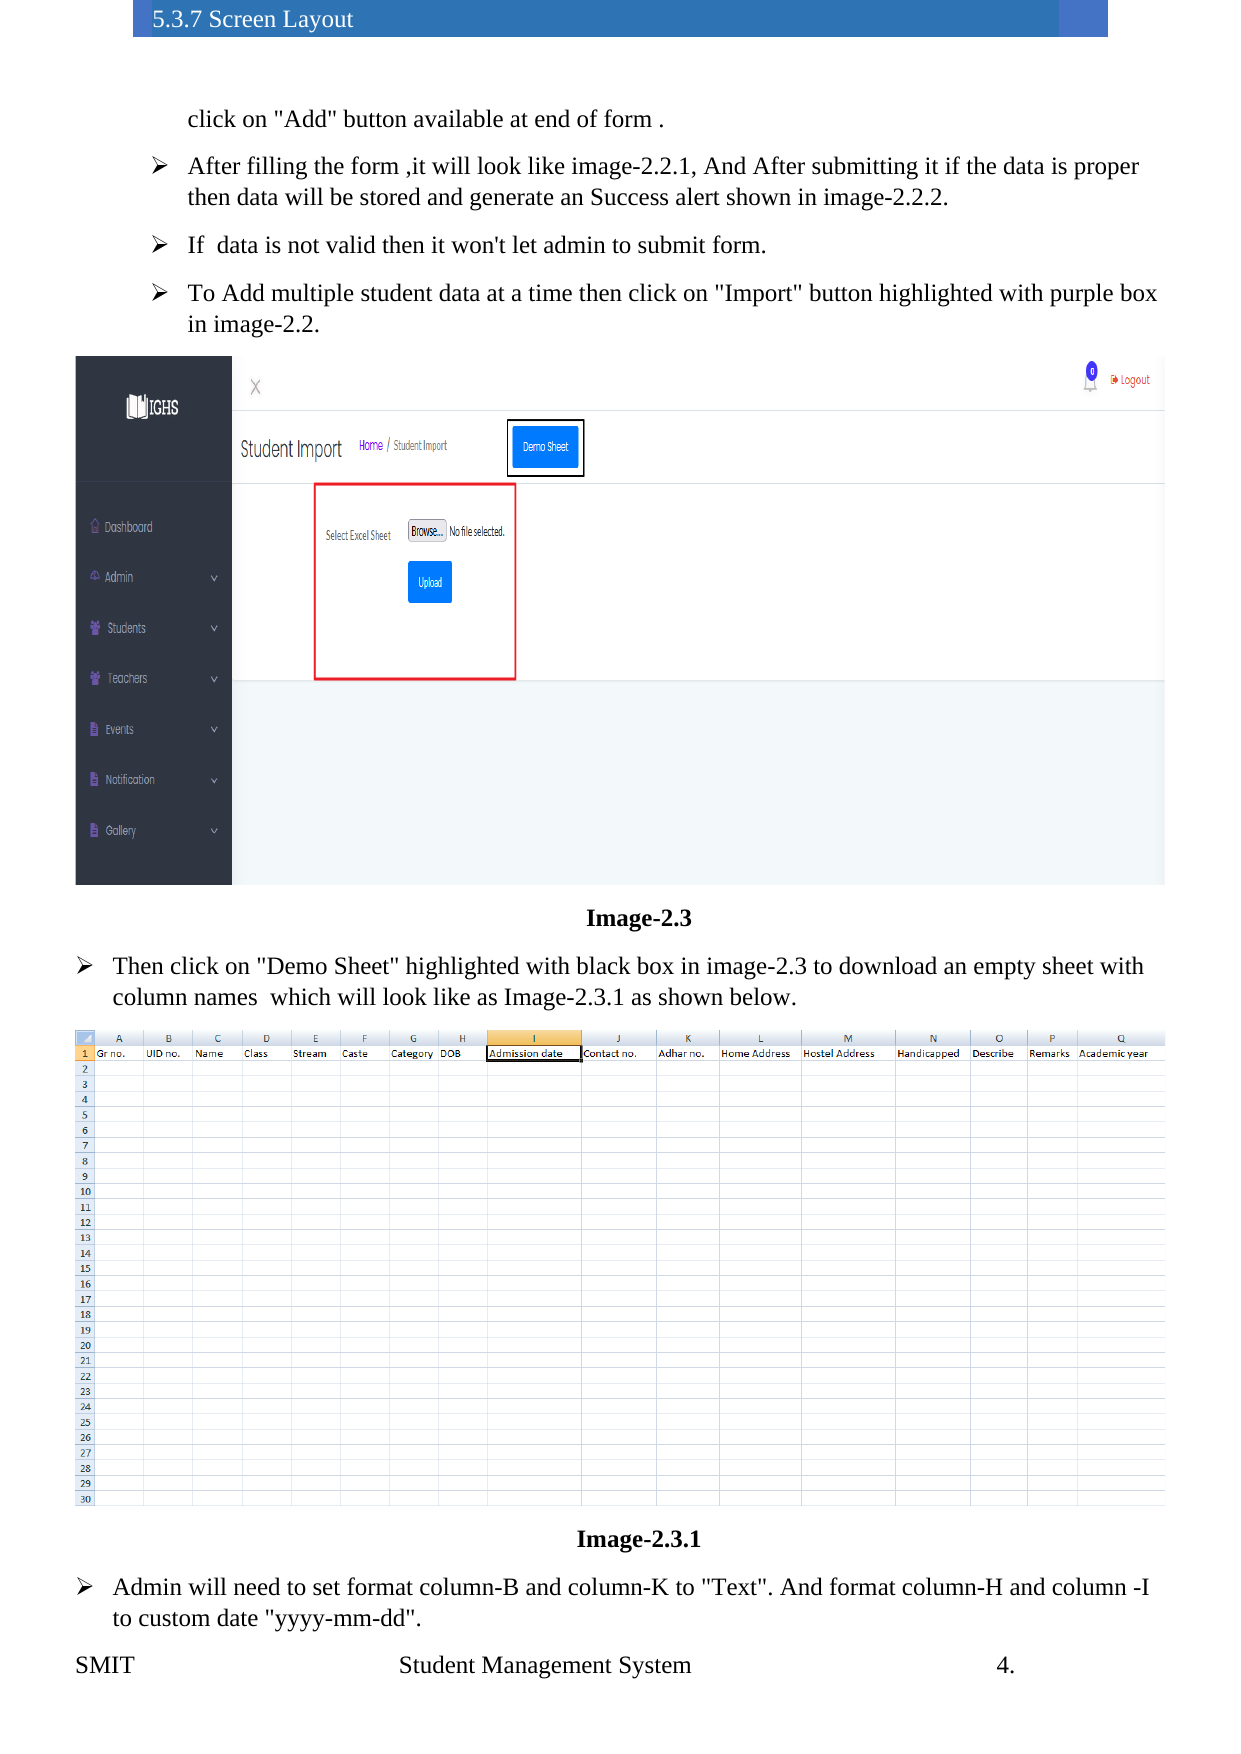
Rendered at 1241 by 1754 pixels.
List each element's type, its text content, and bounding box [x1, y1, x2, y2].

list Then click on "Demo Sheet" highlighted with black box in image-2.3 to download an empty sheet with column names which will look like as Image-2.3.1 as shown below. [75, 951, 1165, 1011]
list To Add multiple student data at a time then click on "Import" button highlighted with purple box in image-2.2. [150, 278, 1165, 338]
picture [75, 356, 1165, 885]
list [150, 104, 1165, 132]
list Admin will need to set format column-B and column-K to "Text". And format column-H and column -I to custom date "yyyy-mm-dd". [75, 1572, 1165, 1632]
list Image-2.3.1 [112, 1524, 1165, 1553]
list After filling the form ,it will look like image-2.2.1, And After submitting it if the data is proper then data will be stored and generate an Success alert shown in image-2.2.2. [150, 151, 1165, 211]
text Image-2.3 [112, 903, 1165, 932]
list If data is not valid then it won't let admin to submit form. [150, 230, 1165, 259]
picture [75, 1030, 1166, 1506]
